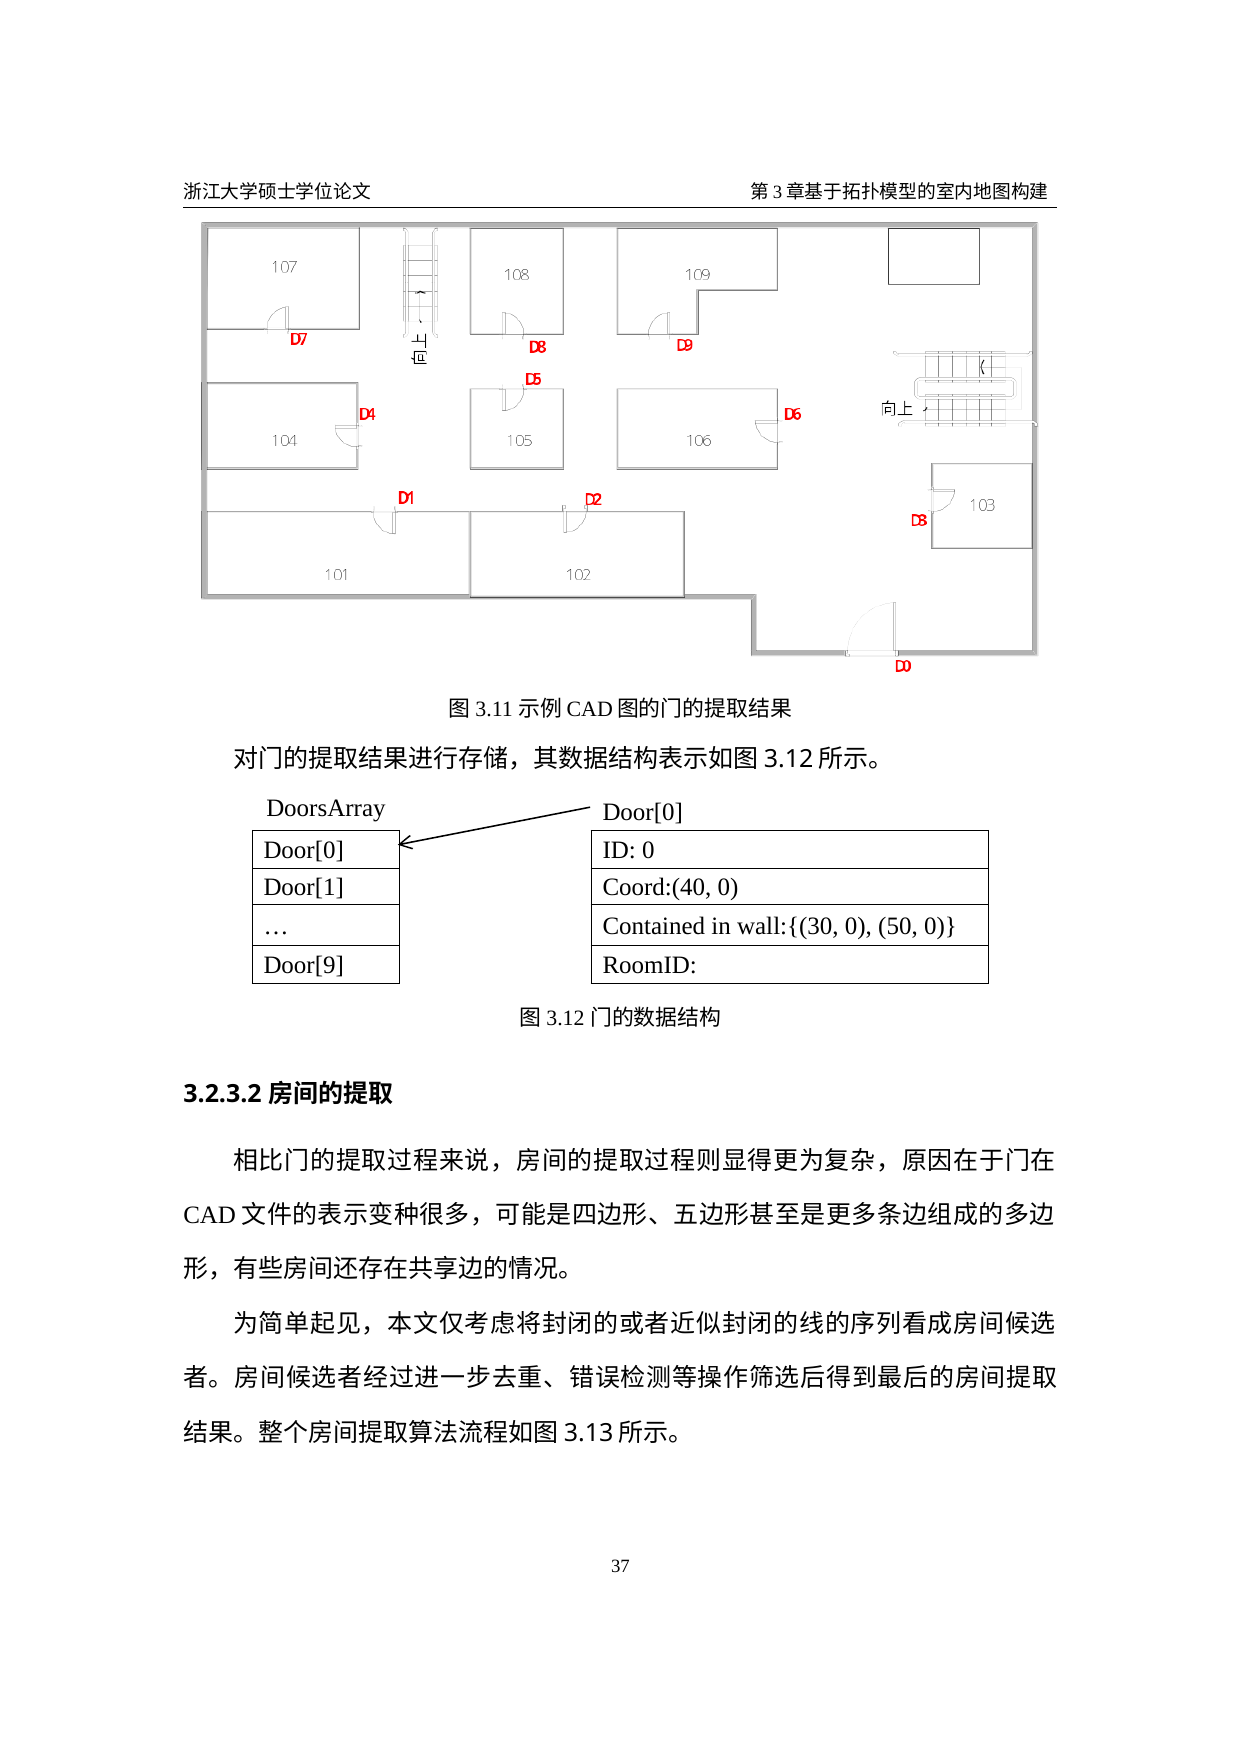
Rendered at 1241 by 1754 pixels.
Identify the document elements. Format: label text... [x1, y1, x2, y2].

text 相比门的提取过程来说，房间的提取过程则显得更为复杂，原因在于门在CAD文件的表示变种很多，可能是四边形、五边形甚至是更多条边组成的多边形，有些房间还存在共享边的情况。 [183, 1140, 1057, 1285]
subtitle 房间的提取 [183, 1073, 1057, 1109]
